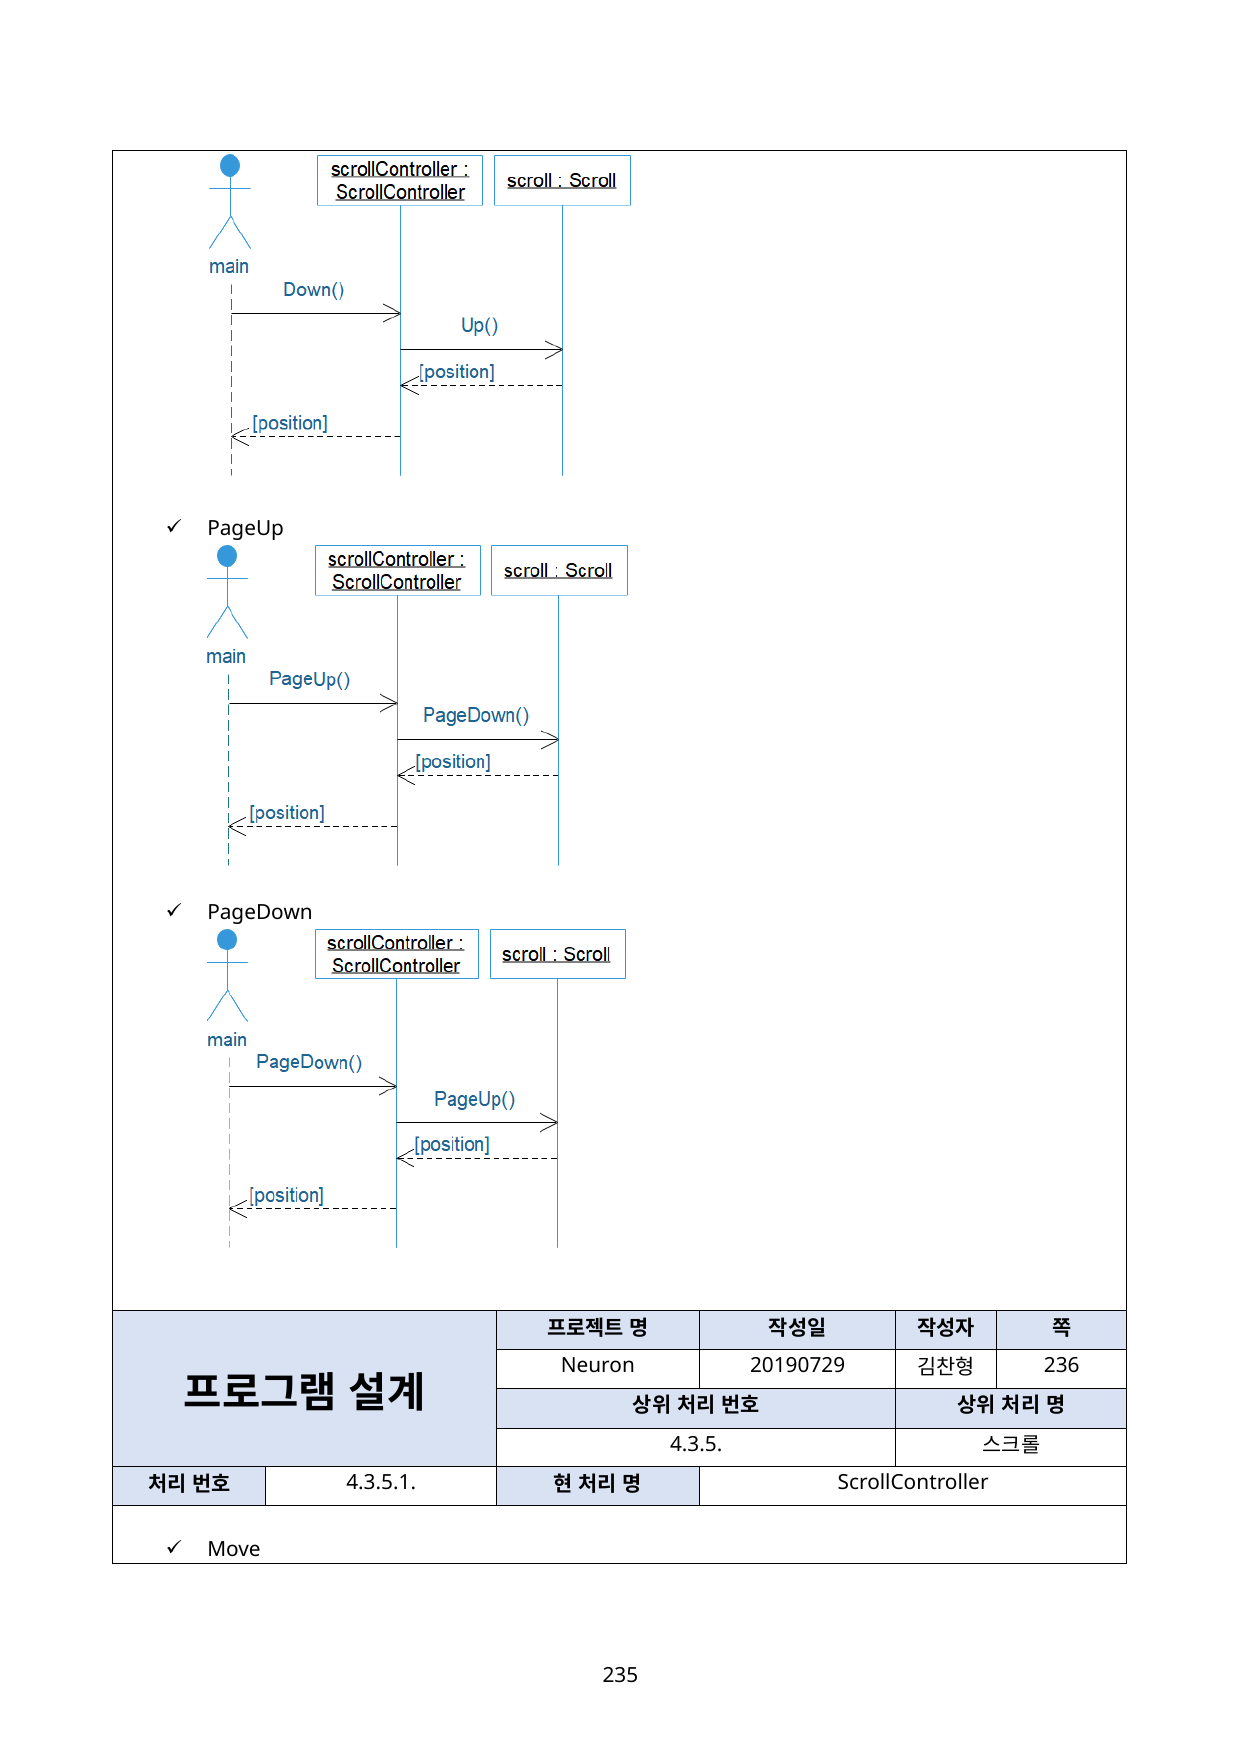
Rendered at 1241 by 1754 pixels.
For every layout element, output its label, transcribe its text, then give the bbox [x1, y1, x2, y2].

table_cell 상위 처리 명 [896, 1389, 1126, 1428]
table_cell 20190729 [700, 1350, 895, 1388]
table_cell 4.3.5. [497, 1429, 895, 1466]
table_cell 김찬형 [896, 1350, 996, 1388]
table_cell 작성일 [700, 1311, 895, 1349]
table_cell ScrollController [700, 1467, 1126, 1505]
table_cell 작성자 [896, 1311, 996, 1349]
table_cell 236 [997, 1350, 1126, 1388]
picture [207, 151, 635, 485]
table_cell 쪽 [997, 1311, 1126, 1349]
table_cell 프로젝트 명 [497, 1311, 699, 1349]
table_cell Move Rotate [113, 1506, 1126, 1563]
table_cell 현 처리 명 [497, 1467, 699, 1505]
table_cell 4.3.5.1. [266, 1467, 496, 1505]
table_cell 프로그램 설계 [113, 1311, 496, 1466]
table_cell Neuron [497, 1350, 699, 1388]
picture [207, 925, 631, 1254]
picture [207, 541, 631, 869]
table_cell 스크롤 [896, 1429, 1126, 1466]
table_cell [113, 151, 1126, 1310]
table_cell 처리 번호 [113, 1467, 265, 1505]
table_cell 상위 처리 번호 [497, 1389, 895, 1428]
